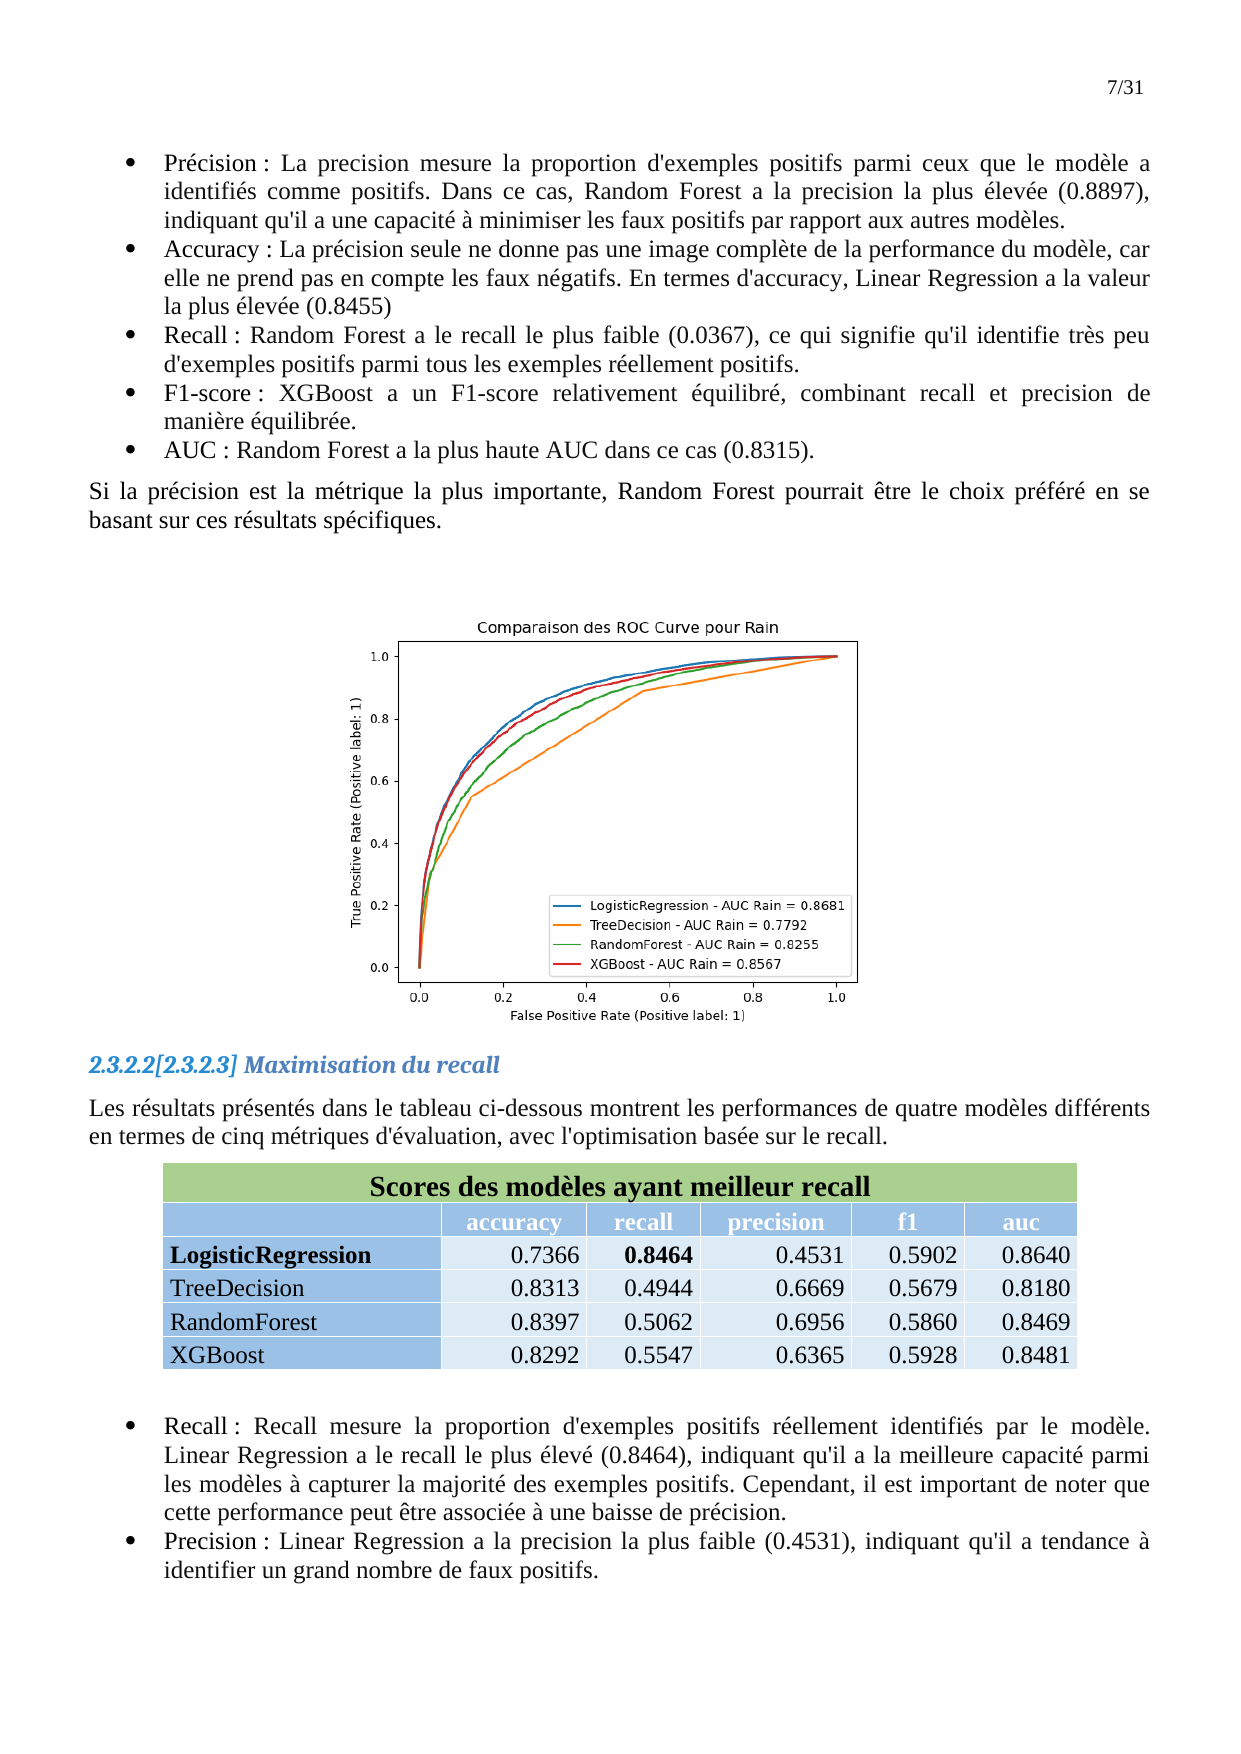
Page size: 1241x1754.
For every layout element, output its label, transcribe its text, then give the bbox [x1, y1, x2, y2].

table_cell 0.5902 [852, 1237, 964, 1269]
table_cell 0.8481 [965, 1337, 1077, 1369]
text Si la précision est la métrique la plus importante, Random Forest pourrait être le choix préféré en se basant sur ces résultats spécifiques. [89, 476, 1152, 534]
table_cell 0.6365 [701, 1337, 851, 1369]
list AUC : Random Forest a la plus haute AUC dans ce cas (0.8315). [126, 435, 1152, 464]
list Précision : La precision mesure la proportion d'exemples positifs parmi ceux que le modèle a identifiés comme positifs. Dans ce cas, Random Forest a la precision la plus élevée (0.8897), indiquant qu'il a une capacité à minimiser les faux positifs par rapport aux autres modèles. [126, 148, 1152, 234]
table_cell 0.5547 [587, 1337, 700, 1369]
text Les résultats présentés dans le tableau ci-dessous montrent les performances de quatre modèles différents en termes de cinq métriques d'évaluation, avec l'optimisation basée sur le recall. [89, 1093, 1152, 1150]
table_cell 0.5860 [852, 1303, 964, 1336]
list Accuracy : La précision seule ne donne pas une image complète de la performance du modèle, car elle ne prend pas en compte les faux négatifs. En termes d'accuracy, Linear Regression a la valeur la plus élevée (0.8455) [126, 234, 1152, 320]
picture [325, 587, 916, 1031]
table_cell 0.8469 [965, 1303, 1077, 1336]
table_cell TreeDecision [163, 1270, 441, 1302]
table_cell 0.4944 [587, 1270, 700, 1302]
table_cell 0.6956 [701, 1303, 851, 1336]
list Recall : Random Forest a le recall le plus faible (0.0367), ce qui signifie qu'il identifie très peu d'exemples positifs parmi tous les exemples réellement positifs. [126, 320, 1152, 378]
table_cell [163, 1203, 441, 1236]
table_cell 0.8180 [965, 1270, 1077, 1302]
table_cell 0.5062 [587, 1303, 700, 1336]
table_cell 0.4531 [701, 1237, 851, 1269]
table_cell accuracy [442, 1203, 586, 1236]
table_header Scores des modèles ayant meilleur recall [163, 1163, 1077, 1202]
table_cell recall [587, 1203, 700, 1236]
table_cell auc [965, 1203, 1077, 1236]
list Precision : Linear Regression a la precision la plus faible (0.4531), indiquant qu'il a tendance à identifier un grand nombre de faux positifs. [126, 1526, 1152, 1584]
table_cell precision [701, 1203, 851, 1236]
list F1-score : XGBoost a un F1-score relativement équilibré, combinant recall et precision de manière équilibrée. [126, 378, 1152, 435]
table_cell 0.6669 [701, 1270, 851, 1302]
table_cell 0.8397 [442, 1303, 586, 1336]
subtitle Maximisation du recall [89, 1051, 1152, 1080]
table_cell RandomForest [163, 1303, 441, 1336]
table_cell 0.8640 [965, 1237, 1077, 1269]
table_cell 0.7366 [442, 1237, 586, 1269]
table_cell 0.5928 [852, 1337, 964, 1369]
table_cell f1 [852, 1203, 964, 1236]
table_cell 0.5679 [852, 1270, 964, 1302]
table_cell 0.8464 [587, 1237, 700, 1269]
list Recall : Recall mesure la proportion d'exemples positifs réellement identifiés par le modèle. Linear Regression a le recall le plus élevé (0.8464), indiquant qu'il a la meilleure capacité parmi les modèles à capturer la majorité des exemples positifs. Cependant, il est important de noter que cette performance peut être associée à une baisse de précision. [126, 1411, 1152, 1526]
table_cell 0.8313 [442, 1270, 586, 1302]
table_cell XGBoost [163, 1337, 441, 1369]
table_cell LogisticRegression [163, 1237, 441, 1269]
table_cell 0.8292 [442, 1337, 586, 1369]
